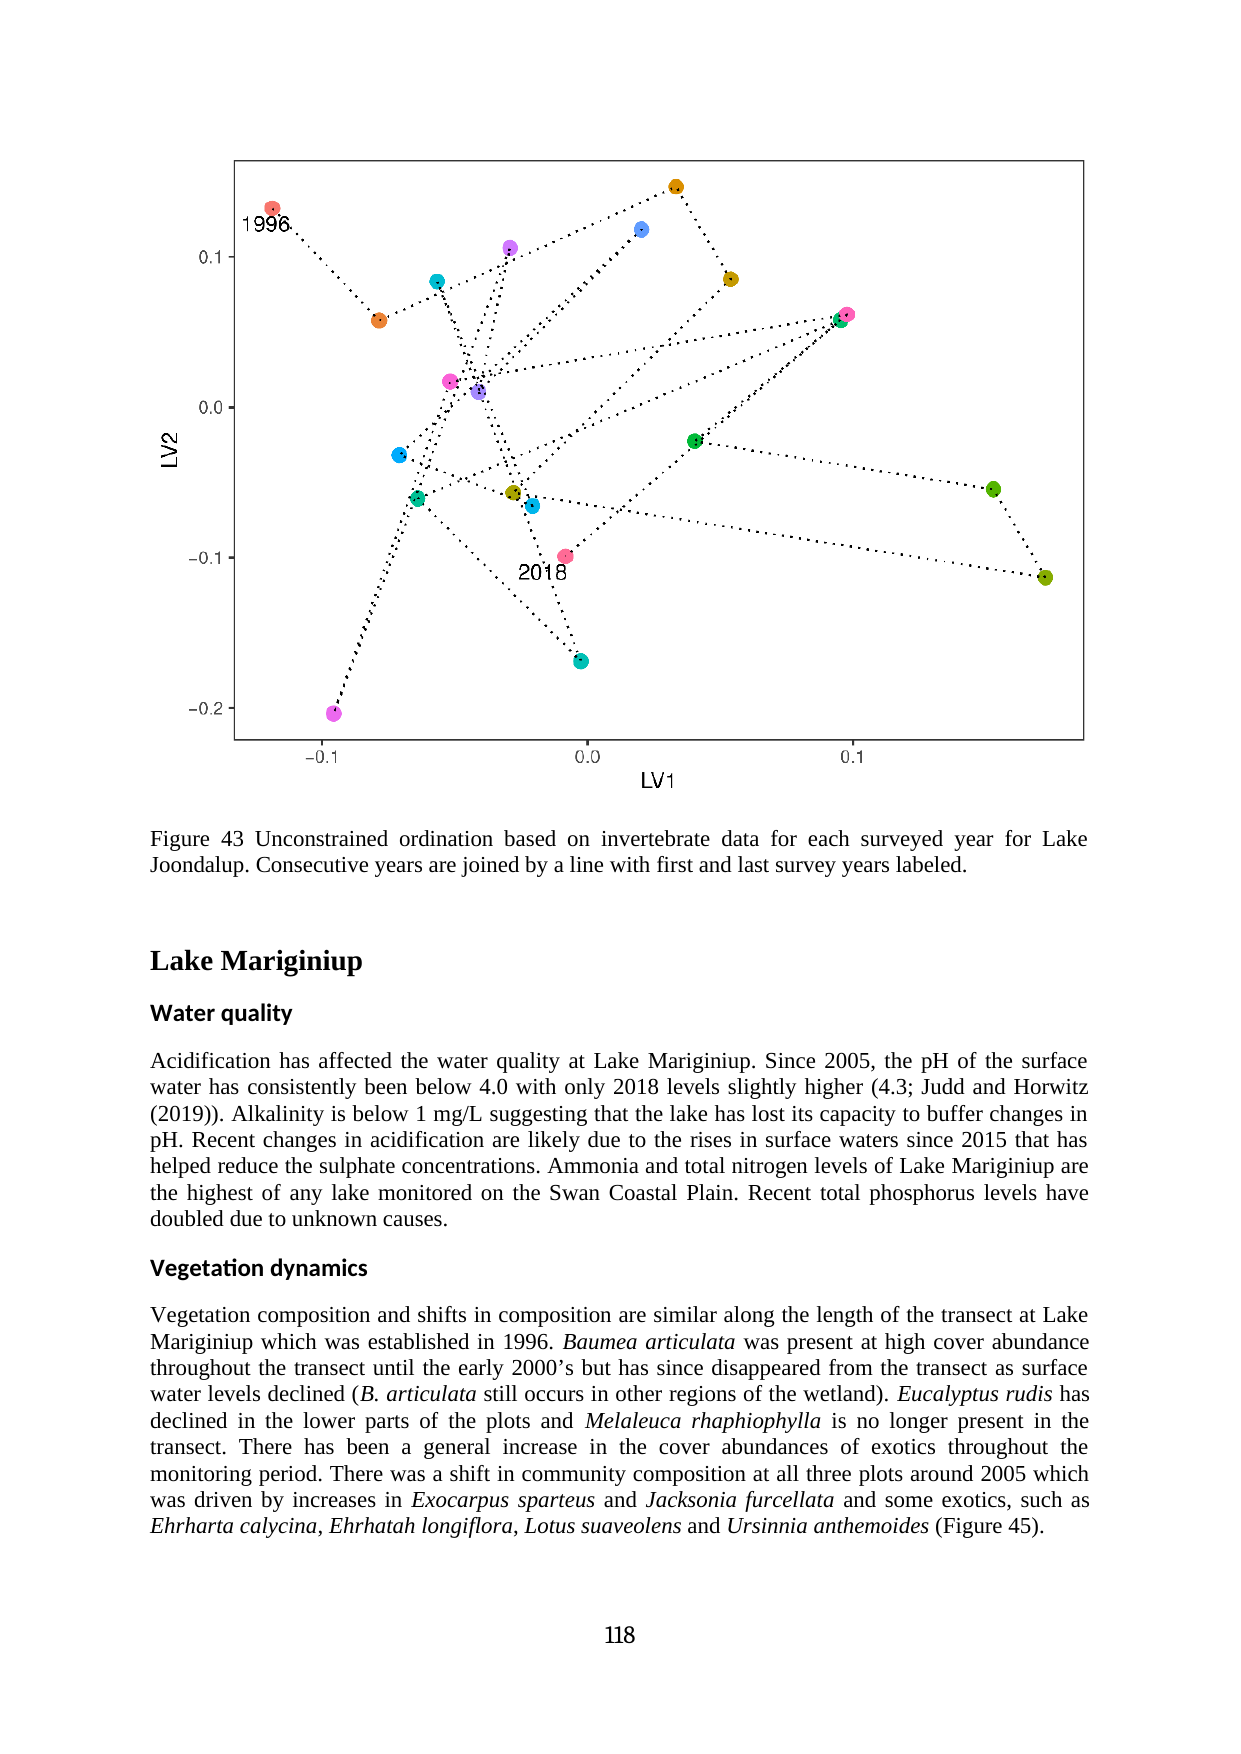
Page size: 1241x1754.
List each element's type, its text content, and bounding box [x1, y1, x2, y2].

subtitle Water quality [150, 998, 1090, 1028]
text Figure 43 Unconstrained ordination based on invertebrate data for each surveyed year for Lake Joondalup. Consecutive years are joined by a line with first and last survey years labeled. [150, 824, 1090, 877]
subtitle Vegetation dynamics [150, 1252, 1090, 1283]
text Acidification has affected the water quality at Lake Mariginiup. Since 2005, the pH of the surface water has consistently been below 4.0 with only 2018 levels slightly higher (4.3; Judd and Horwitz (2019)). Alkalinity is below 1 mg/L suggesting that the lake has lost its capacity to buffer changes in pH. Recent changes in acidification are likely due to the rises in surface waters since 2015 that has helped reduce the sulphate concentrations. Ammonia and total nitrogen levels of Lake Mariginiup are the highest of any lake monitored on the Swan Coastal Plain. Recent total phosphorus levels have doubled due to unknown causes. [150, 1047, 1090, 1231]
picture [150, 150, 1095, 804]
subtitle Lake Mariginiup [150, 943, 1090, 977]
text Vegetation composition and shifts in composition are similar along the length of the transect at Lake Mariginiup which was established in 1996. Baumea articulata was present at high cover abundance throughout the transect until the early 2000’s but has since disappeared from the transect as surface water levels declined (B. articulata still occurs in other regions of the wetland). Eucalyptus rudis has declined in the lower parts of the plots and Melaleuca rhaphiophylla is no longer present in the transect. There has been a general increase in the cover abundances of exotics throughout the monitoring period. There was a shift in community composition at all three plots around 2005 which was driven by increases in Exocarpus sparteus and Jacksonia furcellata and some exotics, such as Ehrharta calycina, Ehrhatah longiflora, Lotus suaveolens and Ursinnia anthemoides (Figure 45). [150, 1301, 1090, 1539]
